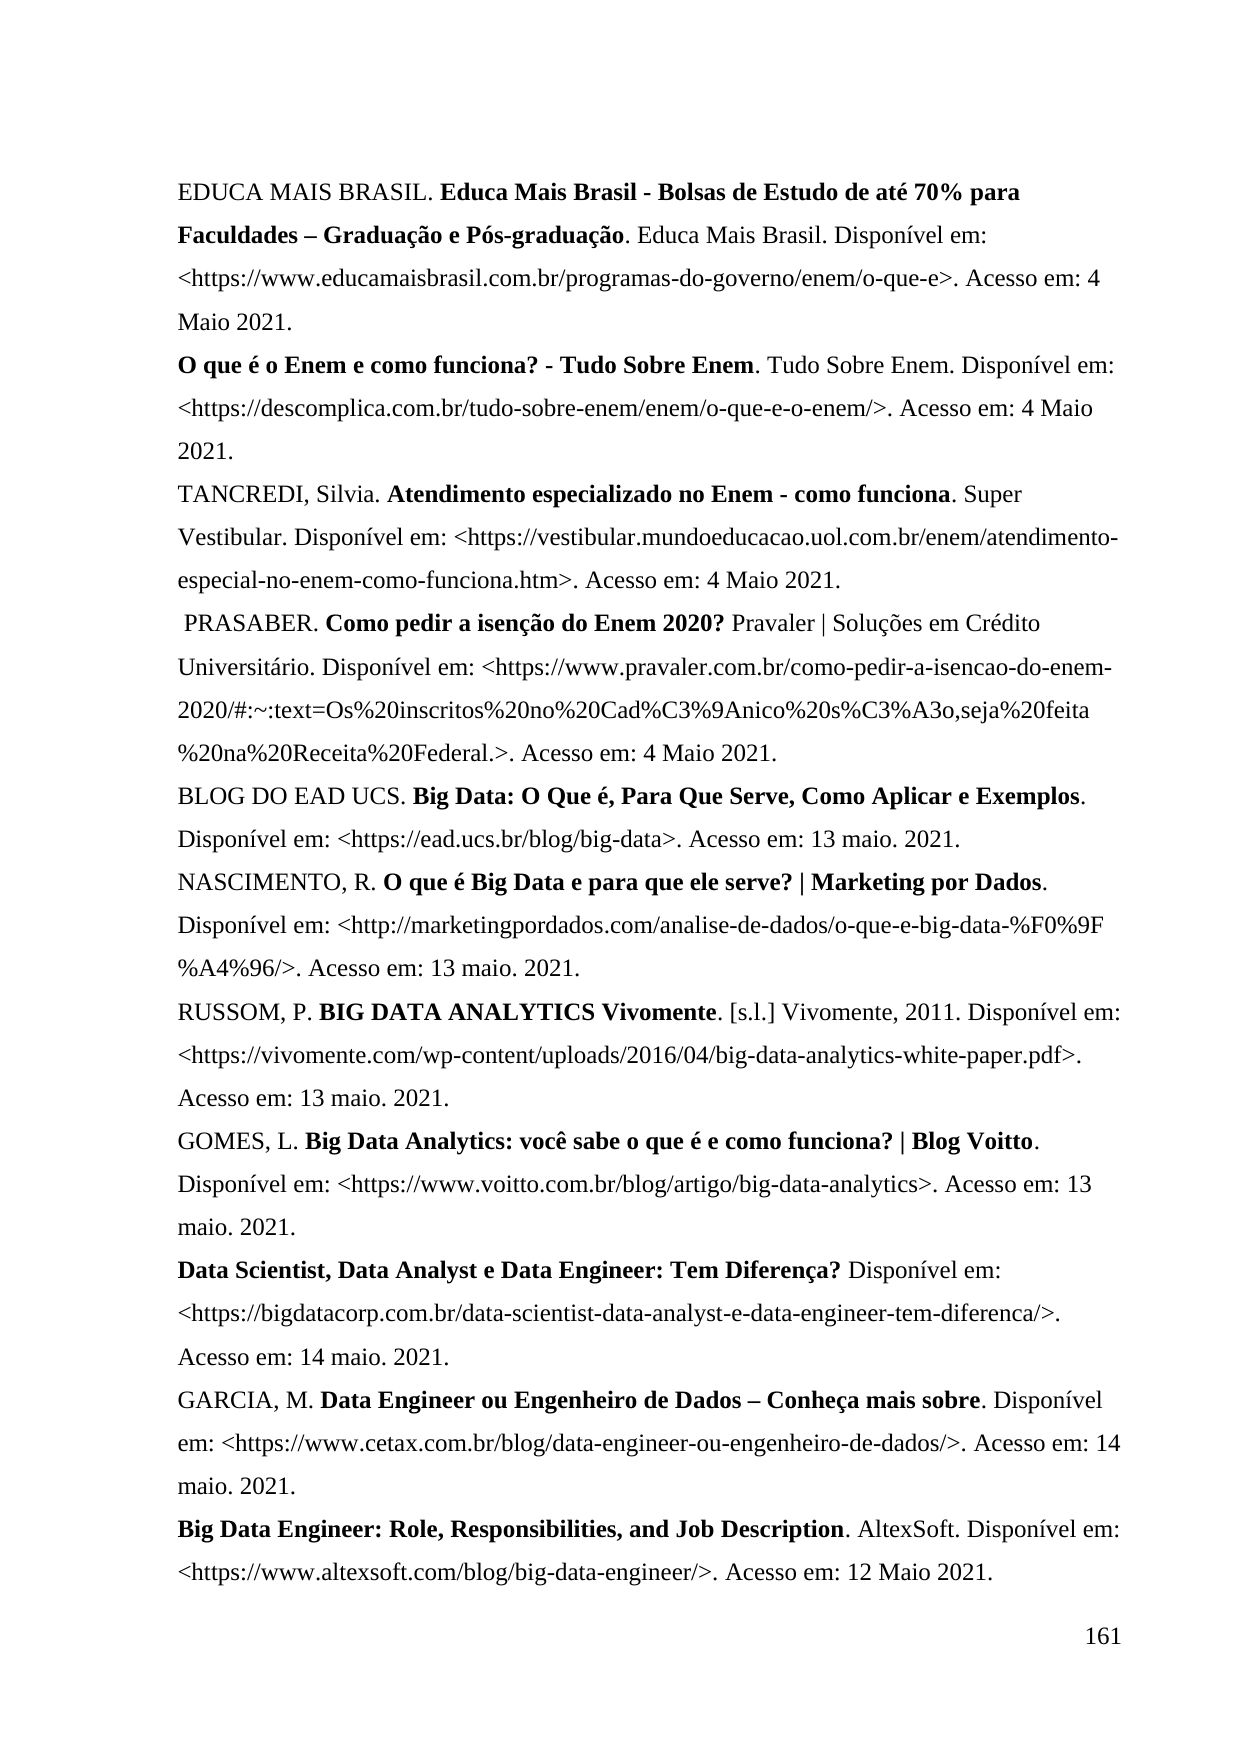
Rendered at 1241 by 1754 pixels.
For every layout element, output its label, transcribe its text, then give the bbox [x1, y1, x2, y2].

text EDUCA MAIS BRASIL. Educa Mais Brasil - Bolsas de Estudo de até 70% para Faculdades – Graduação e Pós-graduação. Educa Mais Brasil. Disponível em: <https://www.educamaisbrasil.com.br/programas-do-governo/enem/o-que-e>. Acesso em: 4 Maio 2021. [177, 177, 1122, 335]
text RUSSOM, P. BIG DATA ANALYTICS Vivomente. [s.l.] Vivomente, 2011. Disponível em: <https://vivomente.com/wp-content/uploads/2016/04/big-data-analytics-white-paper.pdf>. Acesso em: 13 maio. 2021. [177, 997, 1122, 1112]
text GOMES, L. Big Data Analytics: você sabe o que é e como funciona? | Blog Voitto. Disponível em: <https://www.voitto.com.br/blog/artigo/big-data-analytics>. Acesso em: 13 maio. 2021. [177, 1126, 1122, 1241]
text PRASABER. Como pedir a isenção do Enem 2020? Pravaler | Soluções em Crédito Universitário. Disponível em: <https://www.pravaler.com.br/como-pedir-a-isencao-do-enem-2020/#:~:text=Os%20inscritos%20no%20Cad%C3%9Anico%20s%C3%A3o,seja%20feita%20na%20Receita%20Federal.>. Acesso em: 4 Maio 2021. [177, 608, 1122, 767]
text Big Data Engineer: Role, Responsibilities, and Job Description. AltexSoft. Disponível em: <https://www.altexsoft.com/blog/big-data-engineer/>. Acesso em: 12 Maio 2021. [177, 1514, 1122, 1586]
text TANCREDI, Silvia. Atendimento especializado no Enem - como funciona. Super Vestibular. Disponível em: <https://vestibular.mundoeducacao.uol.com.br/enem/atendimento-especial-no-enem-como-funciona.htm>. Acesso em: 4 Maio 2021. [177, 479, 1122, 594]
text O que é o Enem e como funciona? - Tudo Sobre Enem. Tudo Sobre Enem. Disponível em: <https://descomplica.com.br/tudo-sobre-enem/enem/o-que-e-o-enem/>. Acesso em: 4 Maio 2021. [177, 350, 1122, 465]
text GARCIA, M. Data Engineer ou Engenheiro de Dados – Conheça mais sobre. Disponível em: <https://www.cetax.com.br/blog/data-engineer-ou-engenheiro-de-dados/>. Acesso em: 14 maio. 2021. [177, 1385, 1122, 1500]
text BLOG DO EAD UCS. Big Data: O Que é, Para Que Serve, Como Aplicar e Exemplos. Disponível em: <https://ead.ucs.br/blog/big-data>. Acesso em: 13 maio. 2021. [177, 781, 1122, 853]
text NASCIMENTO, R. O que é Big Data e para que ele serve? | Marketing por Dados. Disponível em: <http://marketingpordados.com/analise-de-dados/o-que-e-big-data-%F0%9F%A4%96/>. Acesso em: 13 maio. 2021. [177, 867, 1122, 982]
text Data Scientist, Data Analyst e Data Engineer: Tem Diferença? Disponível em: <https://bigdatacorp.com.br/data-scientist-data-analyst-e-data-engineer-tem-diferenca/>. Acesso em: 14 maio. 2021. [177, 1255, 1122, 1370]
